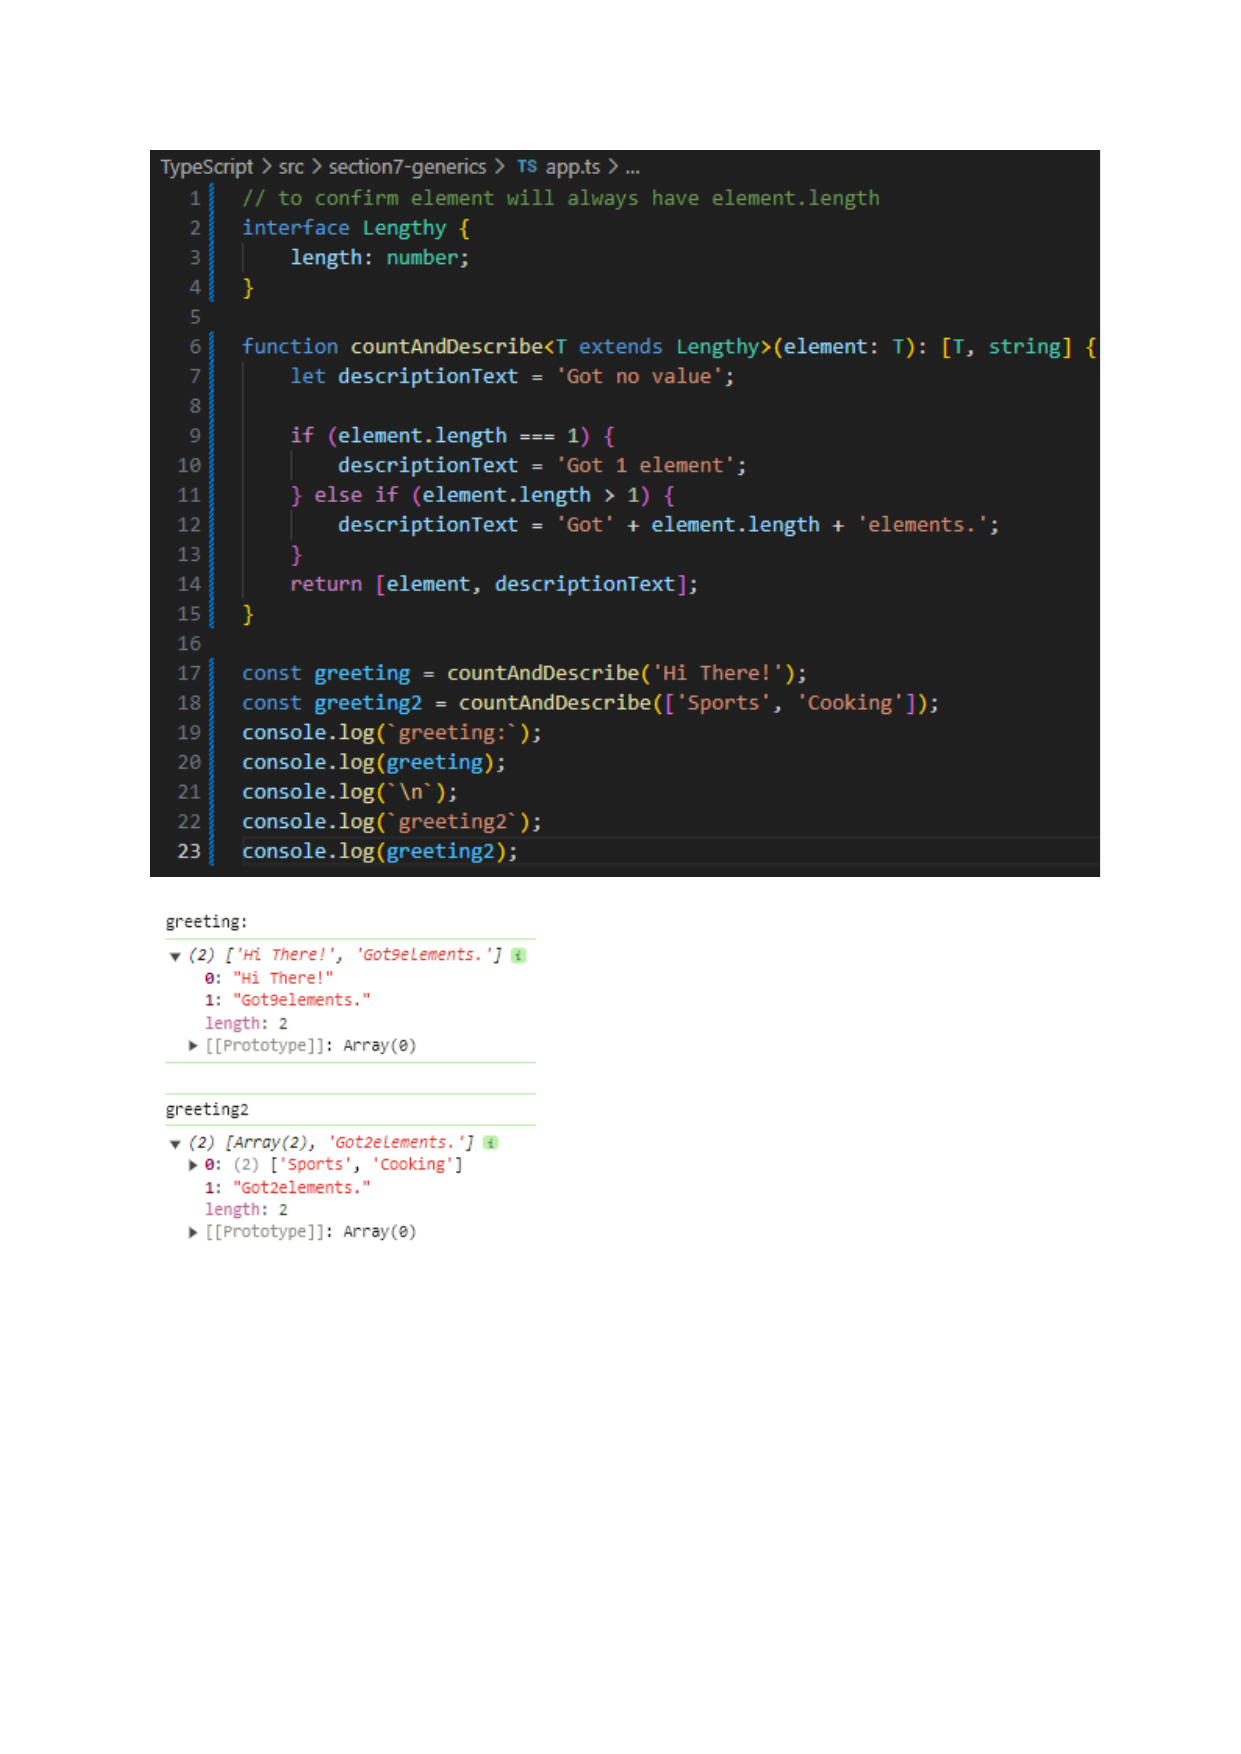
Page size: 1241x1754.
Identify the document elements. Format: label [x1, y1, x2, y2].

picture [150, 912, 536, 1242]
picture [150, 150, 1100, 877]
